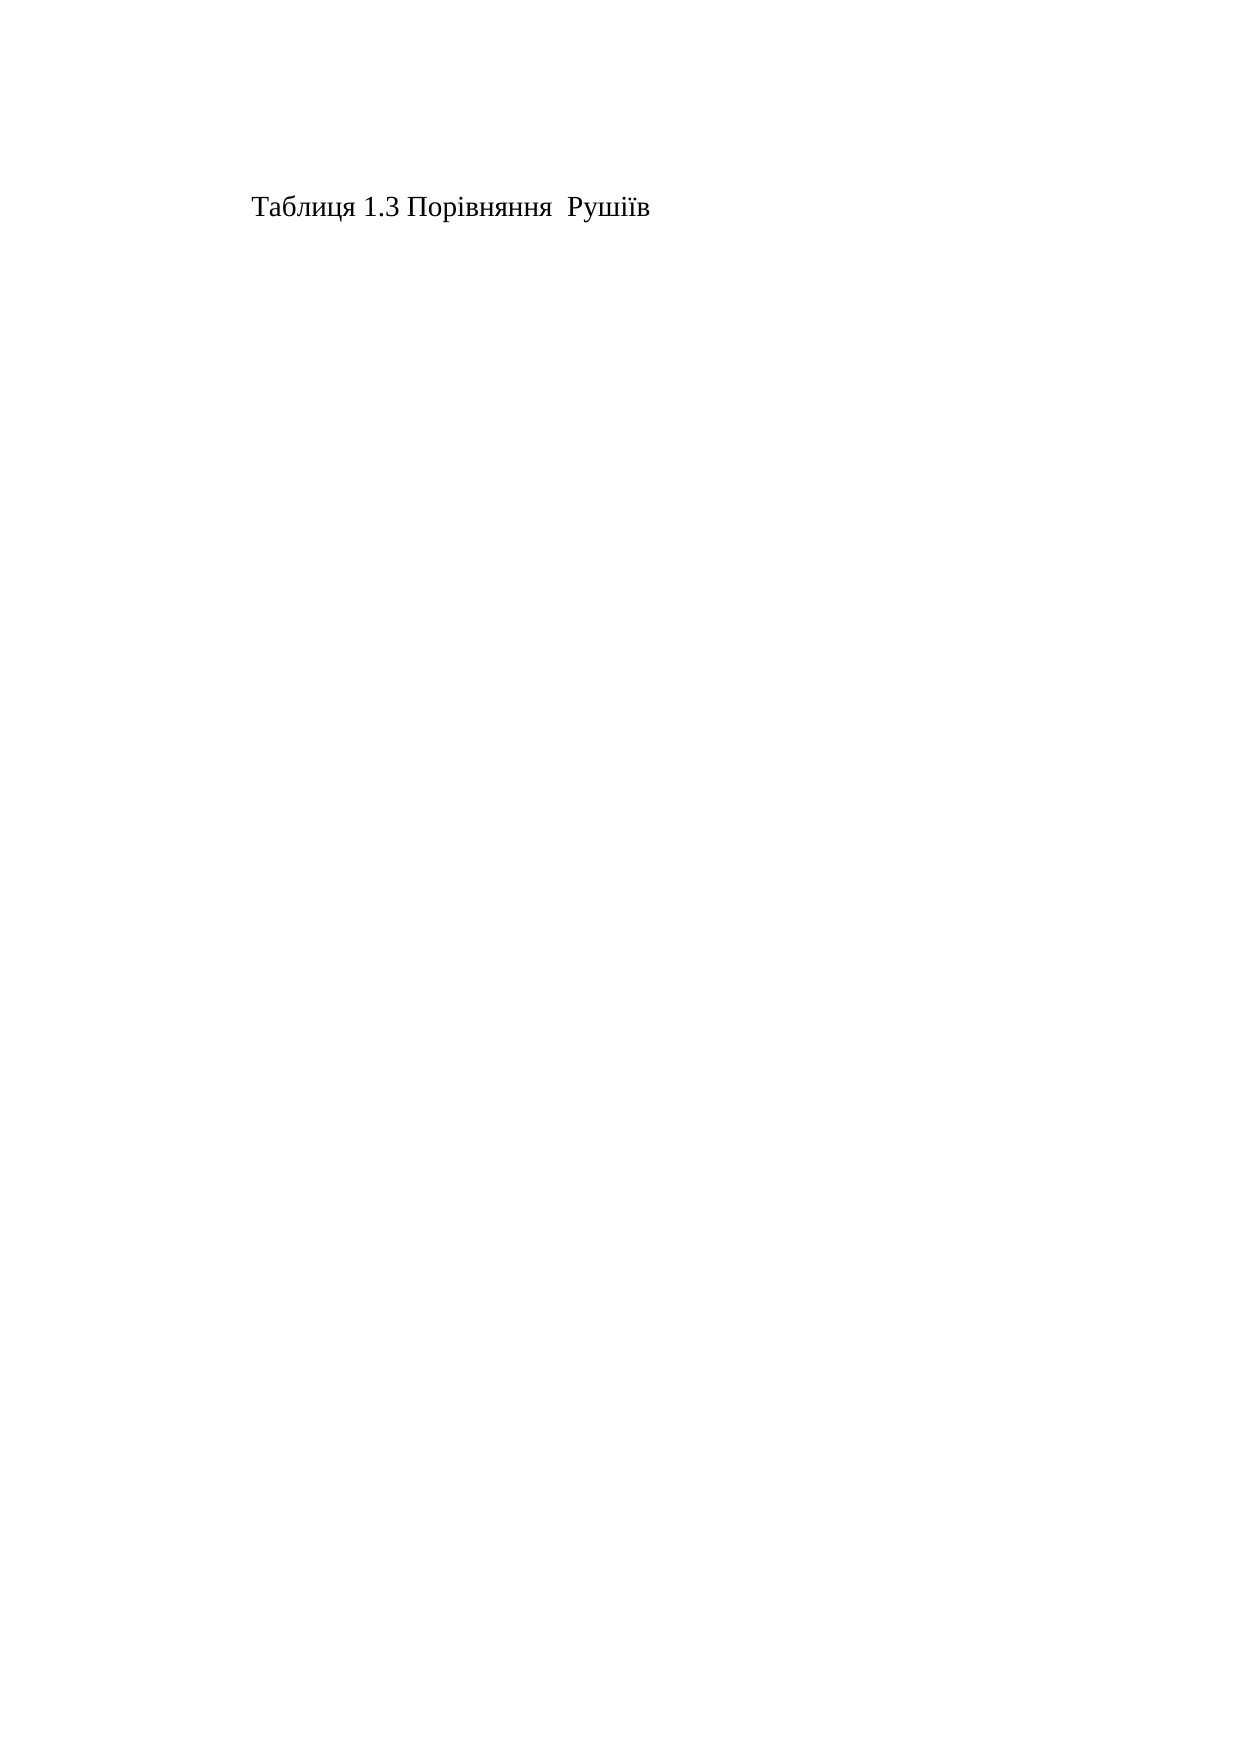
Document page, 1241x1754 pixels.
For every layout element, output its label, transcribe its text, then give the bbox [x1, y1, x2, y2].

text Таблиця 1.3 Порівняння Рушіїв [177, 189, 1152, 222]
